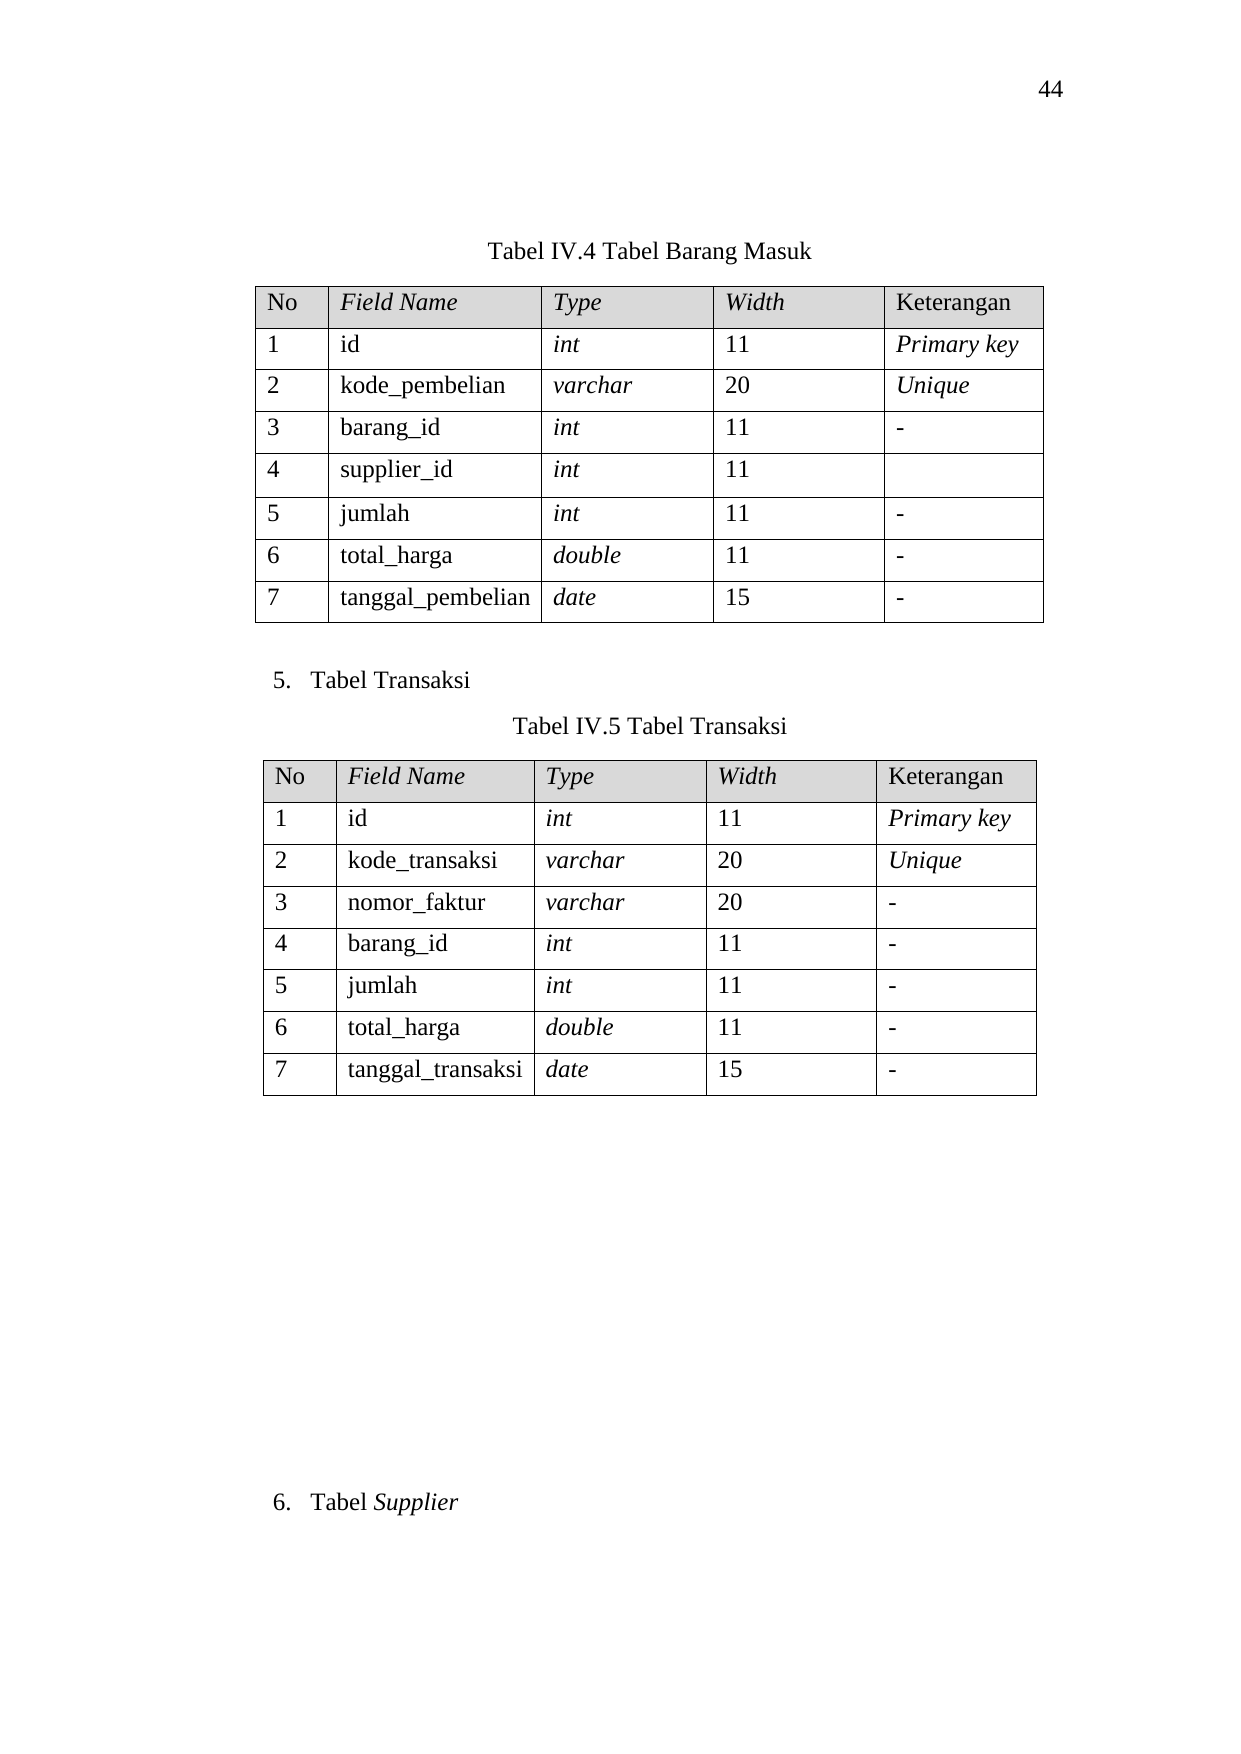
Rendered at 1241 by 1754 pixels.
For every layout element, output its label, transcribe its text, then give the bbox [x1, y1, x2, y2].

table_cell 1 [264, 803, 336, 844]
table_cell 5 [256, 498, 328, 539]
table_cell Primary key [877, 803, 1036, 844]
table_header Type [542, 287, 713, 328]
table_header Width [707, 761, 876, 802]
table_cell 7 [264, 1054, 336, 1094]
table_cell - [877, 970, 1036, 1011]
list Tabel Supplier [273, 1471, 1063, 1521]
table_cell int [542, 412, 713, 453]
table_cell barang_id [329, 412, 541, 453]
table_cell 7 [256, 582, 328, 622]
table_cell 11 [714, 412, 884, 453]
table_cell 11 [707, 1012, 876, 1053]
table_cell date [535, 1054, 706, 1094]
text Tabel IV.5 Tabel Transaksi [236, 711, 1063, 739]
table_cell int [535, 803, 706, 844]
table_cell int [535, 970, 706, 1011]
table_cell int [542, 454, 713, 497]
table_header Type [535, 761, 706, 802]
table_cell 11 [714, 329, 884, 369]
table_cell Primary key [885, 329, 1043, 369]
table_cell 20 [714, 370, 884, 411]
table_cell 20 [707, 887, 876, 927]
table_cell nomor_faktur [337, 887, 534, 927]
table_cell barang_id [337, 929, 534, 969]
table_cell varchar [542, 370, 713, 411]
table_cell varchar [535, 845, 706, 886]
table_header No [256, 287, 328, 328]
text Tabel IV.4 Tabel Barang Masuk [236, 236, 1063, 265]
list Tabel Transaksi [273, 648, 1063, 698]
table_cell 11 [707, 803, 876, 844]
table_cell total_harga [337, 1012, 534, 1053]
table_cell 6 [256, 540, 328, 581]
table_cell 11 [707, 929, 876, 969]
table_cell 4 [256, 454, 328, 497]
table_cell 2 [264, 845, 336, 886]
table_cell - [885, 412, 1043, 453]
table_cell kode_pembelian [329, 370, 541, 411]
table_cell supplier_id [329, 454, 541, 497]
table_cell varchar [535, 887, 706, 927]
table_cell - [877, 929, 1036, 969]
table_cell 3 [264, 887, 336, 927]
table_cell Unique [885, 370, 1043, 411]
table_cell 11 [707, 970, 876, 1011]
table_header Field Name [329, 287, 541, 328]
table_cell int [542, 329, 713, 369]
table_cell 15 [707, 1054, 876, 1094]
table_cell - [885, 498, 1043, 539]
table_cell 2 [256, 370, 328, 411]
table_cell - [877, 887, 1036, 927]
table_cell tanggal_transaksi [337, 1054, 534, 1094]
table_cell id [337, 803, 534, 844]
table_header Field Name [337, 761, 534, 802]
table_cell double [535, 1012, 706, 1053]
table_header No [264, 761, 336, 802]
table_cell - [885, 540, 1043, 581]
table_cell 11 [714, 540, 884, 581]
table_cell 11 [714, 454, 884, 497]
table_cell Unique [877, 845, 1036, 886]
table_cell total_harga [329, 540, 541, 581]
table_cell - [885, 582, 1043, 622]
table_cell 4 [264, 929, 336, 969]
table_cell 20 [707, 845, 876, 886]
table_cell double [542, 540, 713, 581]
table_cell 5 [264, 970, 336, 1011]
table_cell jumlah [337, 970, 534, 1011]
table_cell int [535, 929, 706, 969]
table_cell 6 [264, 1012, 336, 1053]
table_cell int [542, 498, 713, 539]
table_header Keterangan [877, 761, 1036, 802]
table_cell - [877, 1012, 1036, 1053]
table_cell [885, 454, 1043, 497]
table_cell jumlah [329, 498, 541, 539]
table_cell 1 [256, 329, 328, 369]
table_cell 11 [714, 498, 884, 539]
table_cell 15 [714, 582, 884, 622]
table_cell kode_transaksi [337, 845, 534, 886]
table_cell date [542, 582, 713, 622]
table_cell - [877, 1054, 1036, 1094]
table_cell tanggal_pembelian [329, 582, 541, 622]
table_cell id [329, 329, 541, 369]
table_header Width [714, 287, 884, 328]
table_cell 3 [256, 412, 328, 453]
table_header Keterangan [885, 287, 1043, 328]
